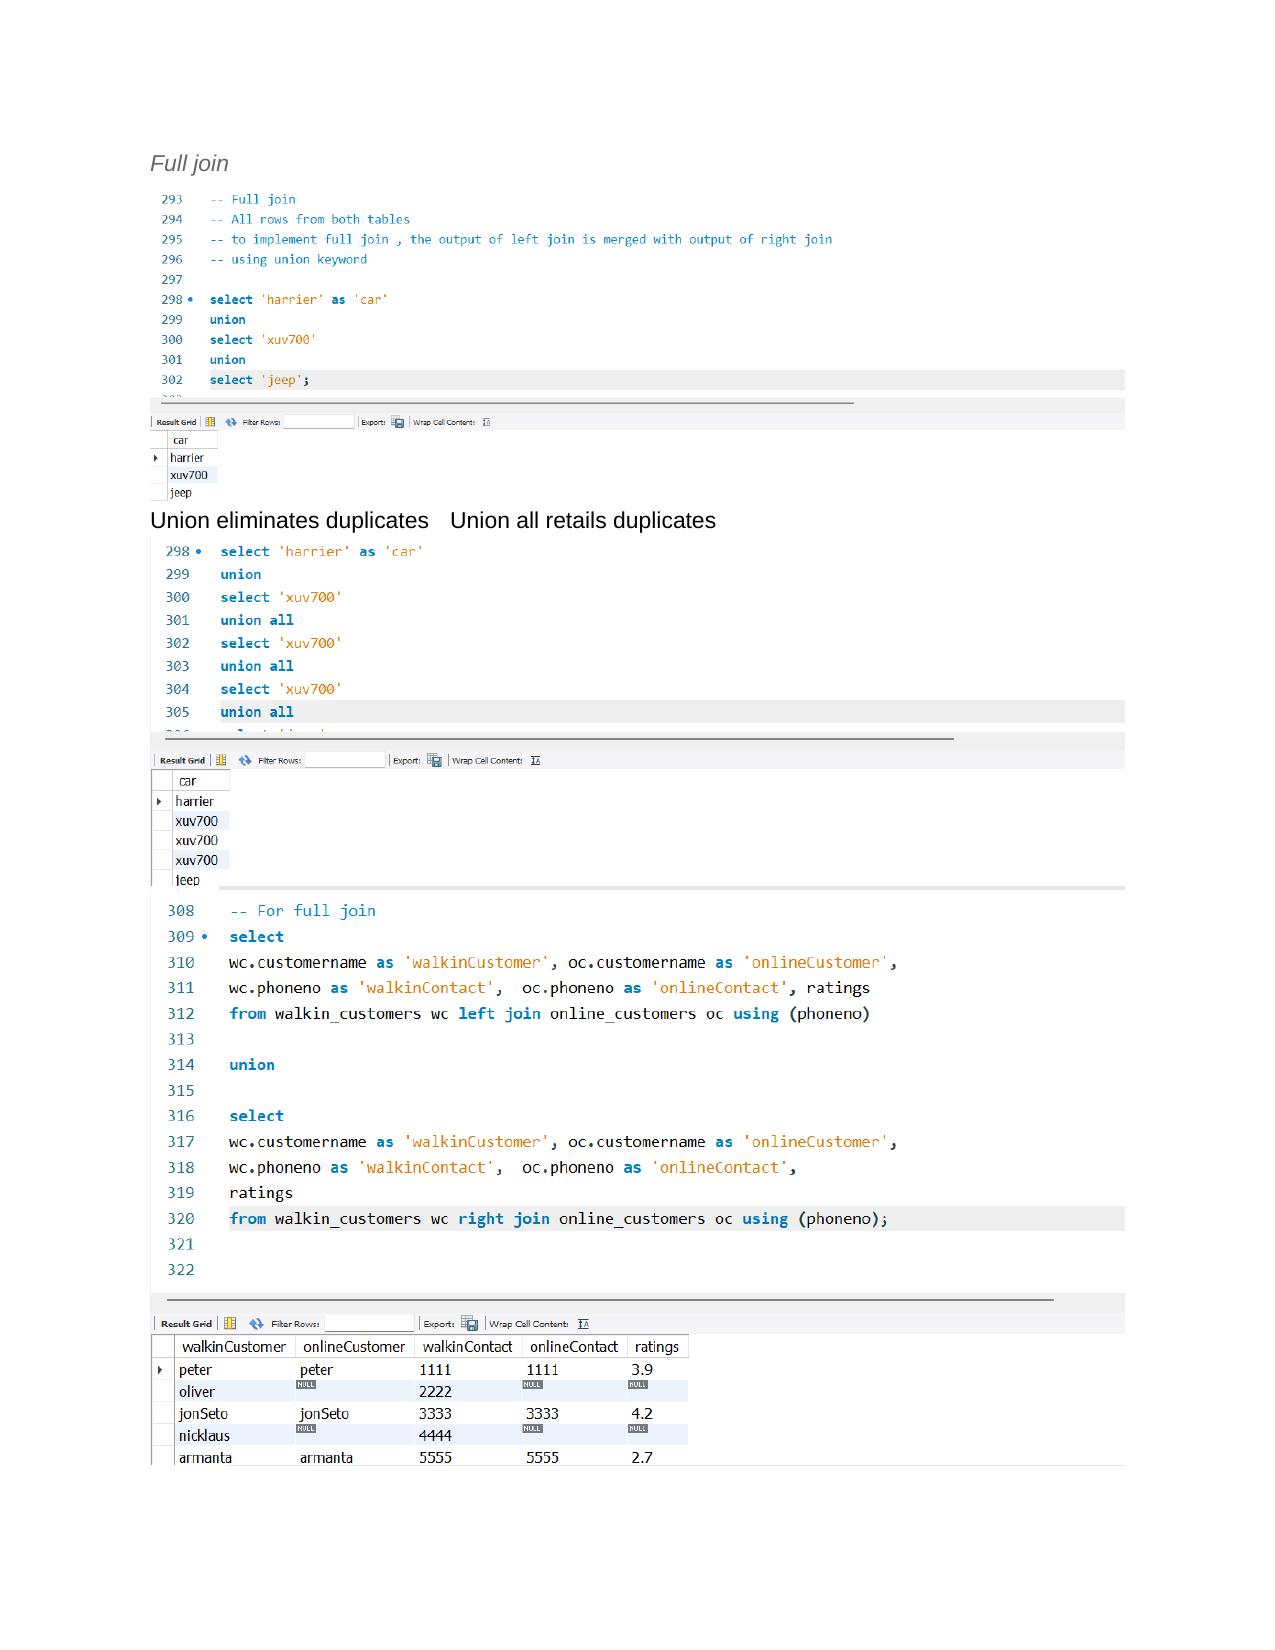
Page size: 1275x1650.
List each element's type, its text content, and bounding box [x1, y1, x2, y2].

picture [150, 537, 1125, 890]
picture [150, 188, 1125, 504]
picture [150, 893, 1125, 1466]
subtitle Full join [150, 150, 1125, 176]
text Union eliminates duplicates Union all retails duplicates [150, 507, 1125, 533]
